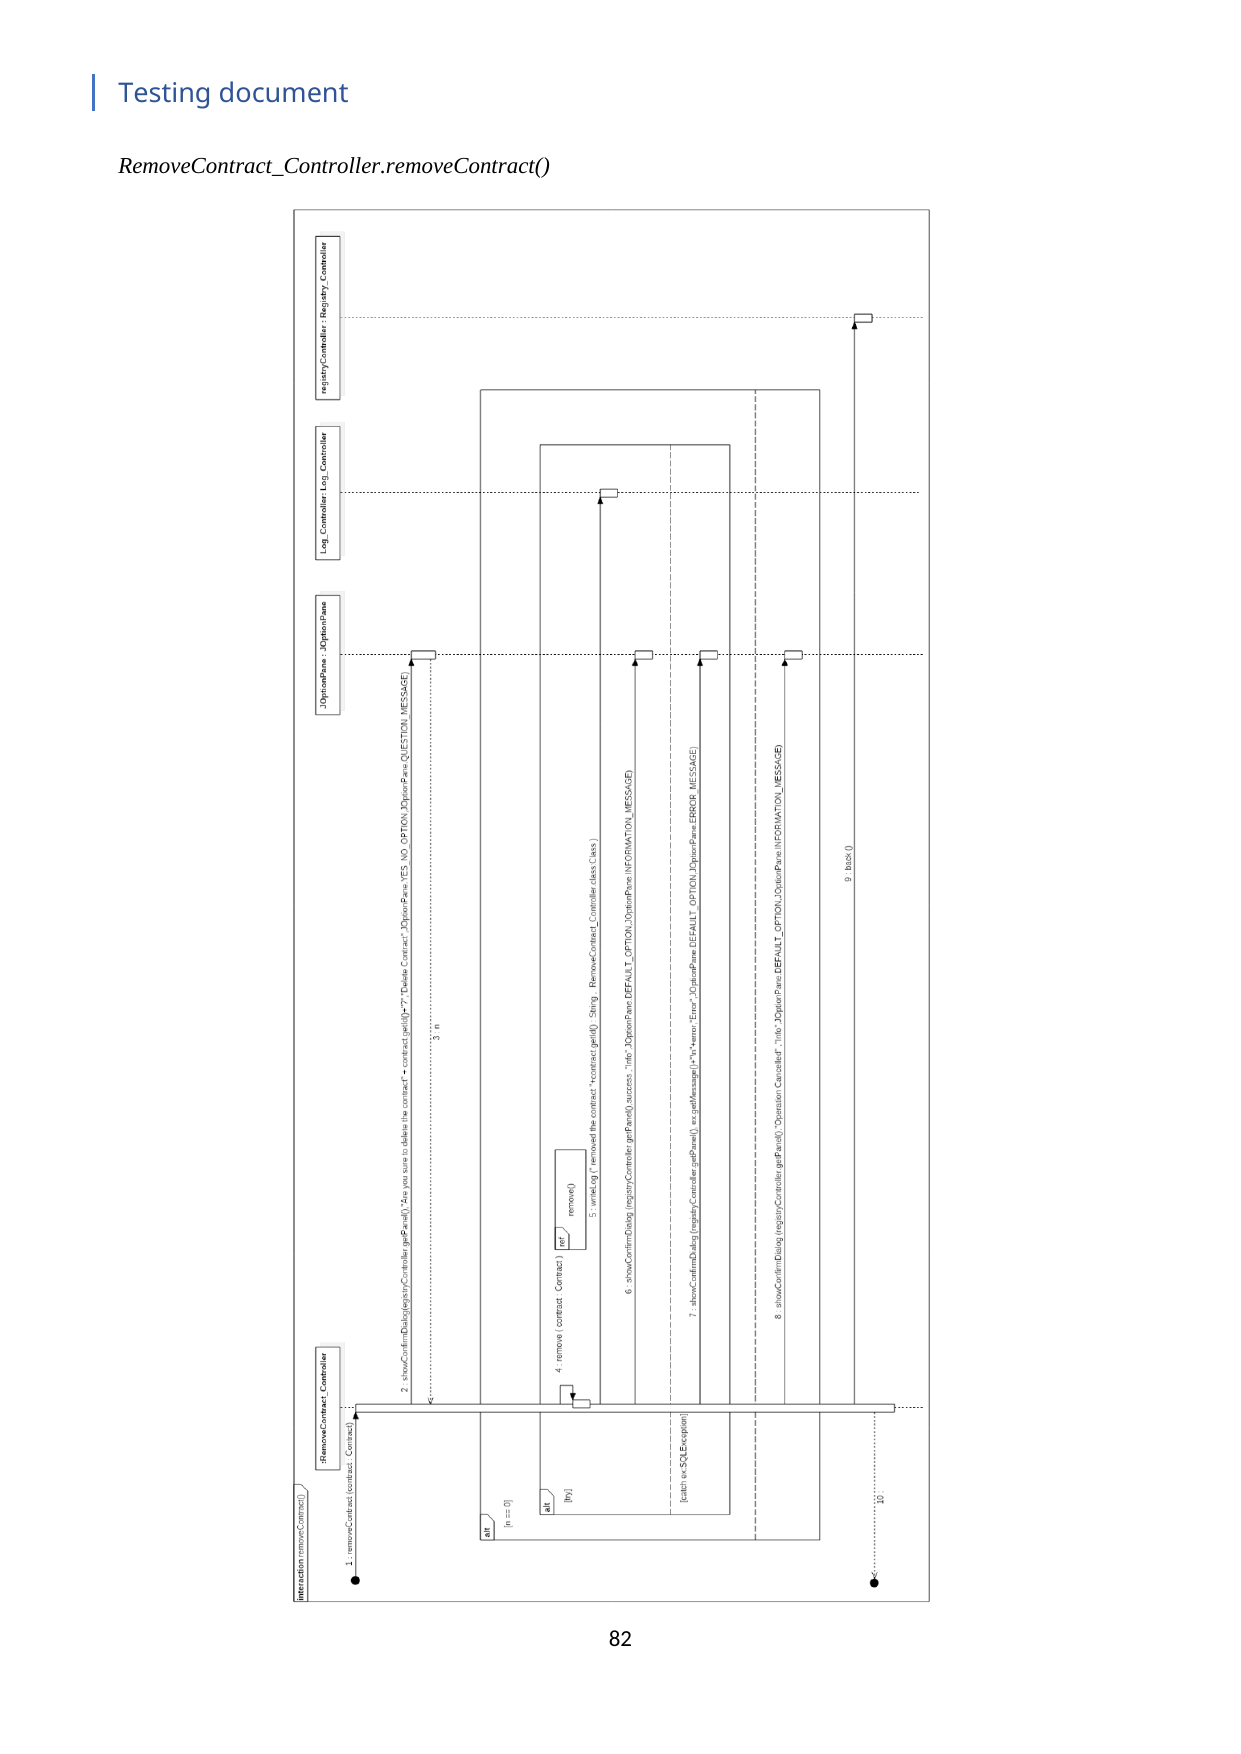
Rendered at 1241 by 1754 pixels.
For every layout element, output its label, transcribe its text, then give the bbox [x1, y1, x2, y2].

subtitle RemoveContract_Controller.removeContract() [118, 152, 1122, 178]
picture [288, 186, 954, 1607]
